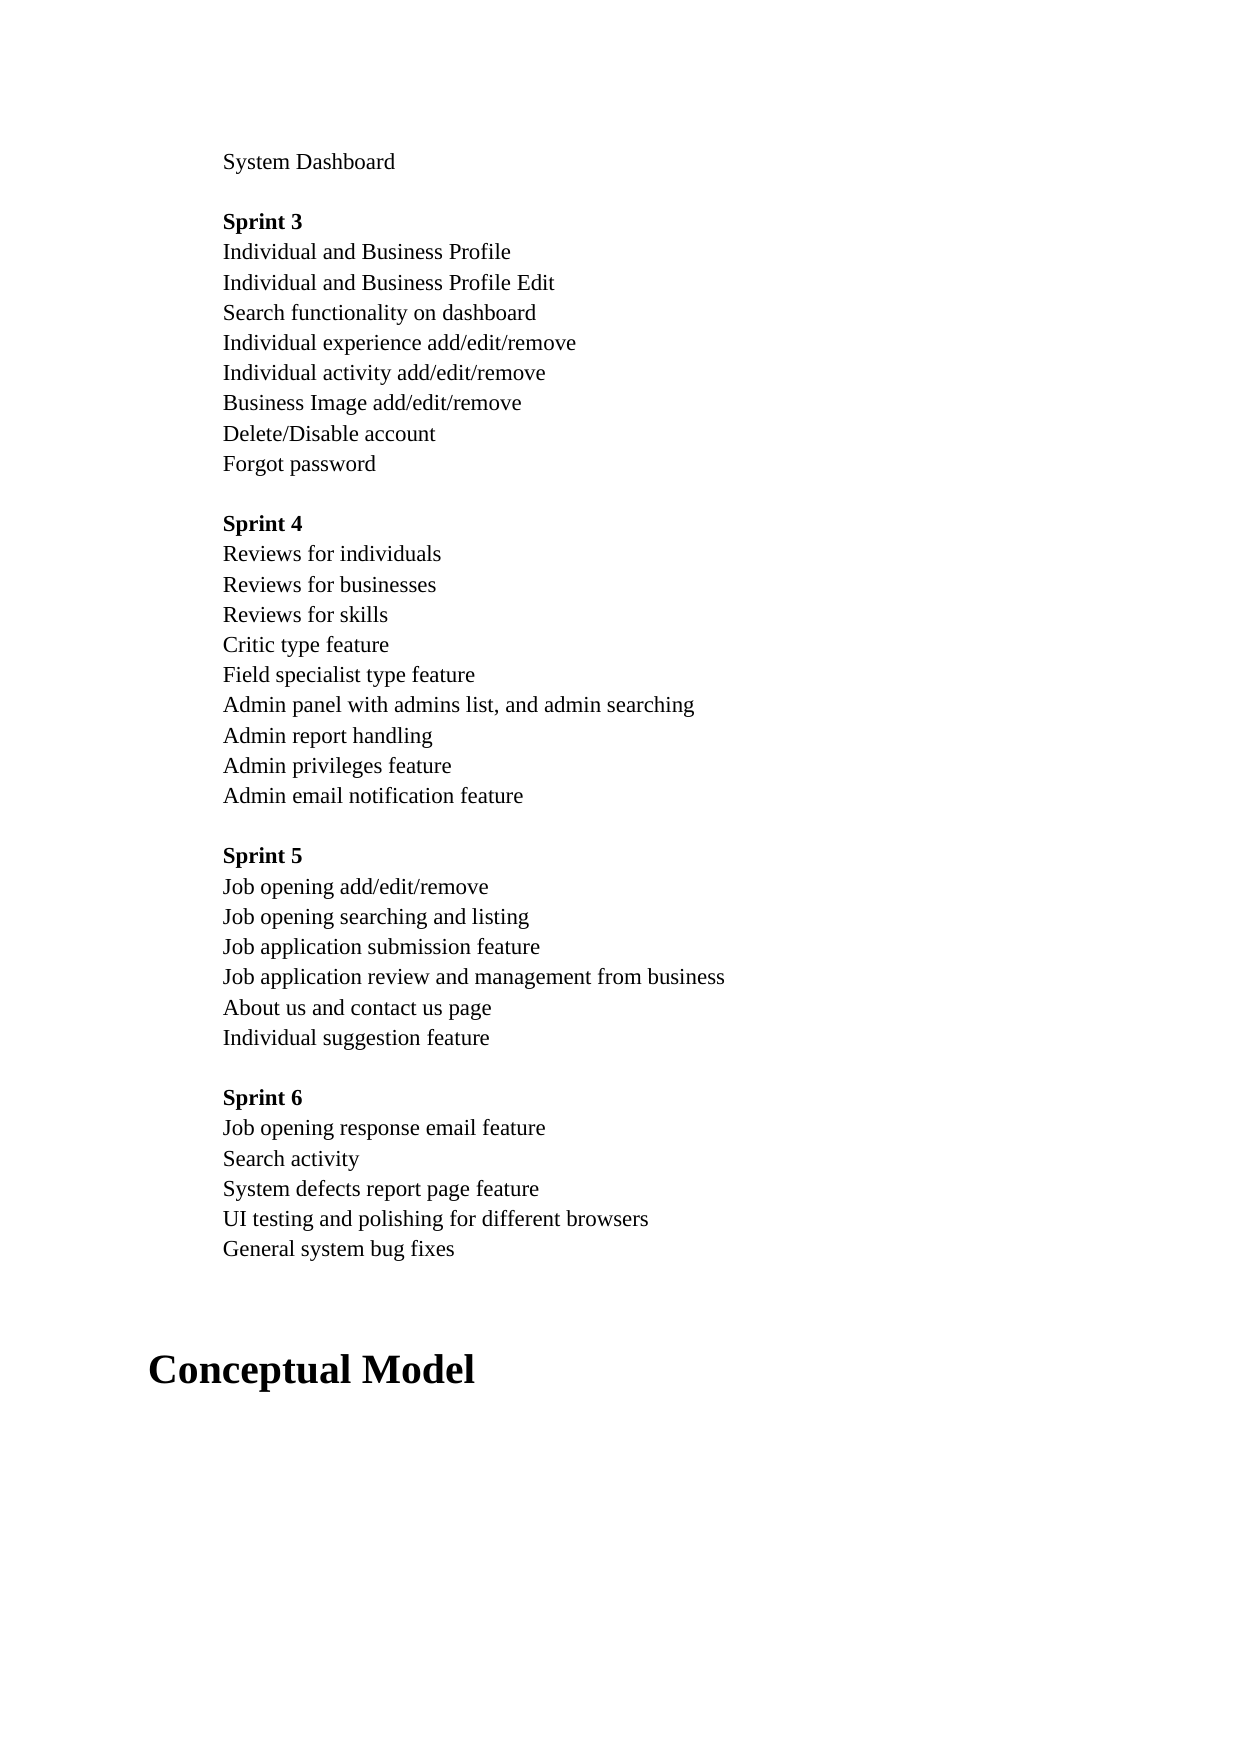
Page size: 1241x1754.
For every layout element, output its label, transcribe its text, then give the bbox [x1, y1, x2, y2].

text Reviews for businesses [191, 571, 1092, 597]
text Field specialist type feature [191, 661, 1092, 688]
text Individual experience add/edit/remove [191, 329, 1092, 355]
text Forgot password [191, 450, 1092, 476]
text Critic type feature [191, 631, 1092, 657]
text Job application submission feature [148, 933, 1092, 959]
text Job opening add/edit/remove [191, 873, 1092, 899]
text UI testing and polishing for different browsers [191, 1205, 1092, 1231]
text Sprint 5 [191, 842, 1092, 869]
text Job application review and management from business [191, 963, 1092, 990]
text Individual and Business Profile Edit [191, 268, 1092, 295]
text About us and contact us page [191, 993, 1092, 1020]
text Conceptual Model [148, 1344, 1092, 1392]
text Admin email notification feature [191, 782, 1092, 808]
text Individual and Business Profile [191, 238, 1092, 265]
text Individual suggestion feature [191, 1024, 1092, 1050]
text Job opening response email feature [191, 1114, 1092, 1141]
text System Dashboard [191, 148, 1092, 174]
text Sprint 4 [191, 510, 1092, 537]
text System defects report page feature [191, 1175, 1092, 1201]
text Reviews for individuals [191, 540, 1092, 567]
text Admin panel with admins list, and admin searching [191, 691, 1092, 718]
text Sprint 6 [191, 1084, 1092, 1111]
text Admin privileges feature [191, 752, 1092, 778]
text Job opening searching and listing [191, 903, 1092, 929]
text Search activity [191, 1144, 1092, 1171]
text Individual activity add/edit/remove [191, 359, 1092, 386]
text Sprint 3 [191, 208, 1092, 234]
text Delete/Disable account [191, 419, 1092, 446]
text Reviews for skills [191, 601, 1092, 627]
text Business Image add/edit/remove [191, 389, 1092, 416]
text General system bug fixes [191, 1235, 1092, 1262]
text Admin report handling [191, 722, 1092, 748]
text Search functionality on dashboard [191, 299, 1092, 325]
